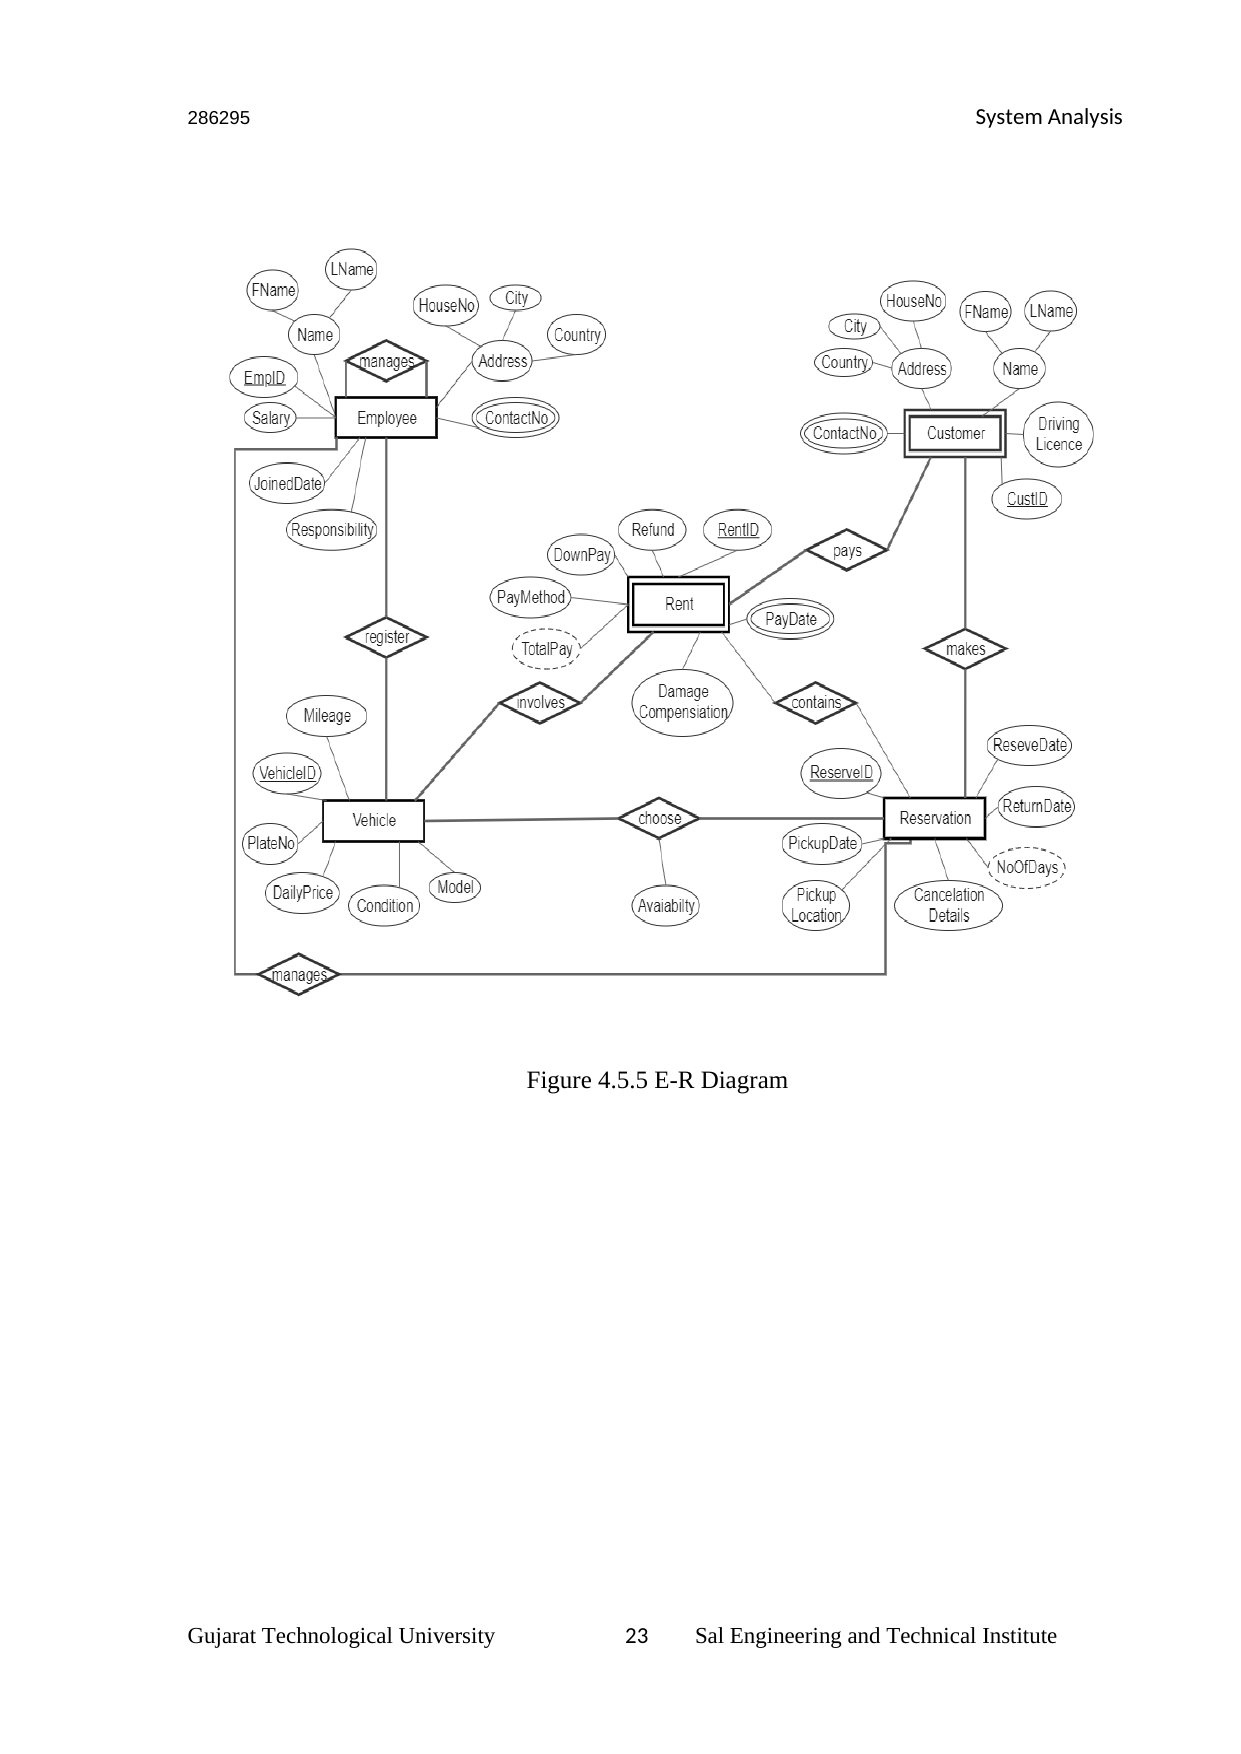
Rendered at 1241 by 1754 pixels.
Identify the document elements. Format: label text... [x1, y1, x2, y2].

text Figure 4.5.5 E-R Diagram [187, 1065, 788, 1093]
picture [187, 194, 1129, 1062]
